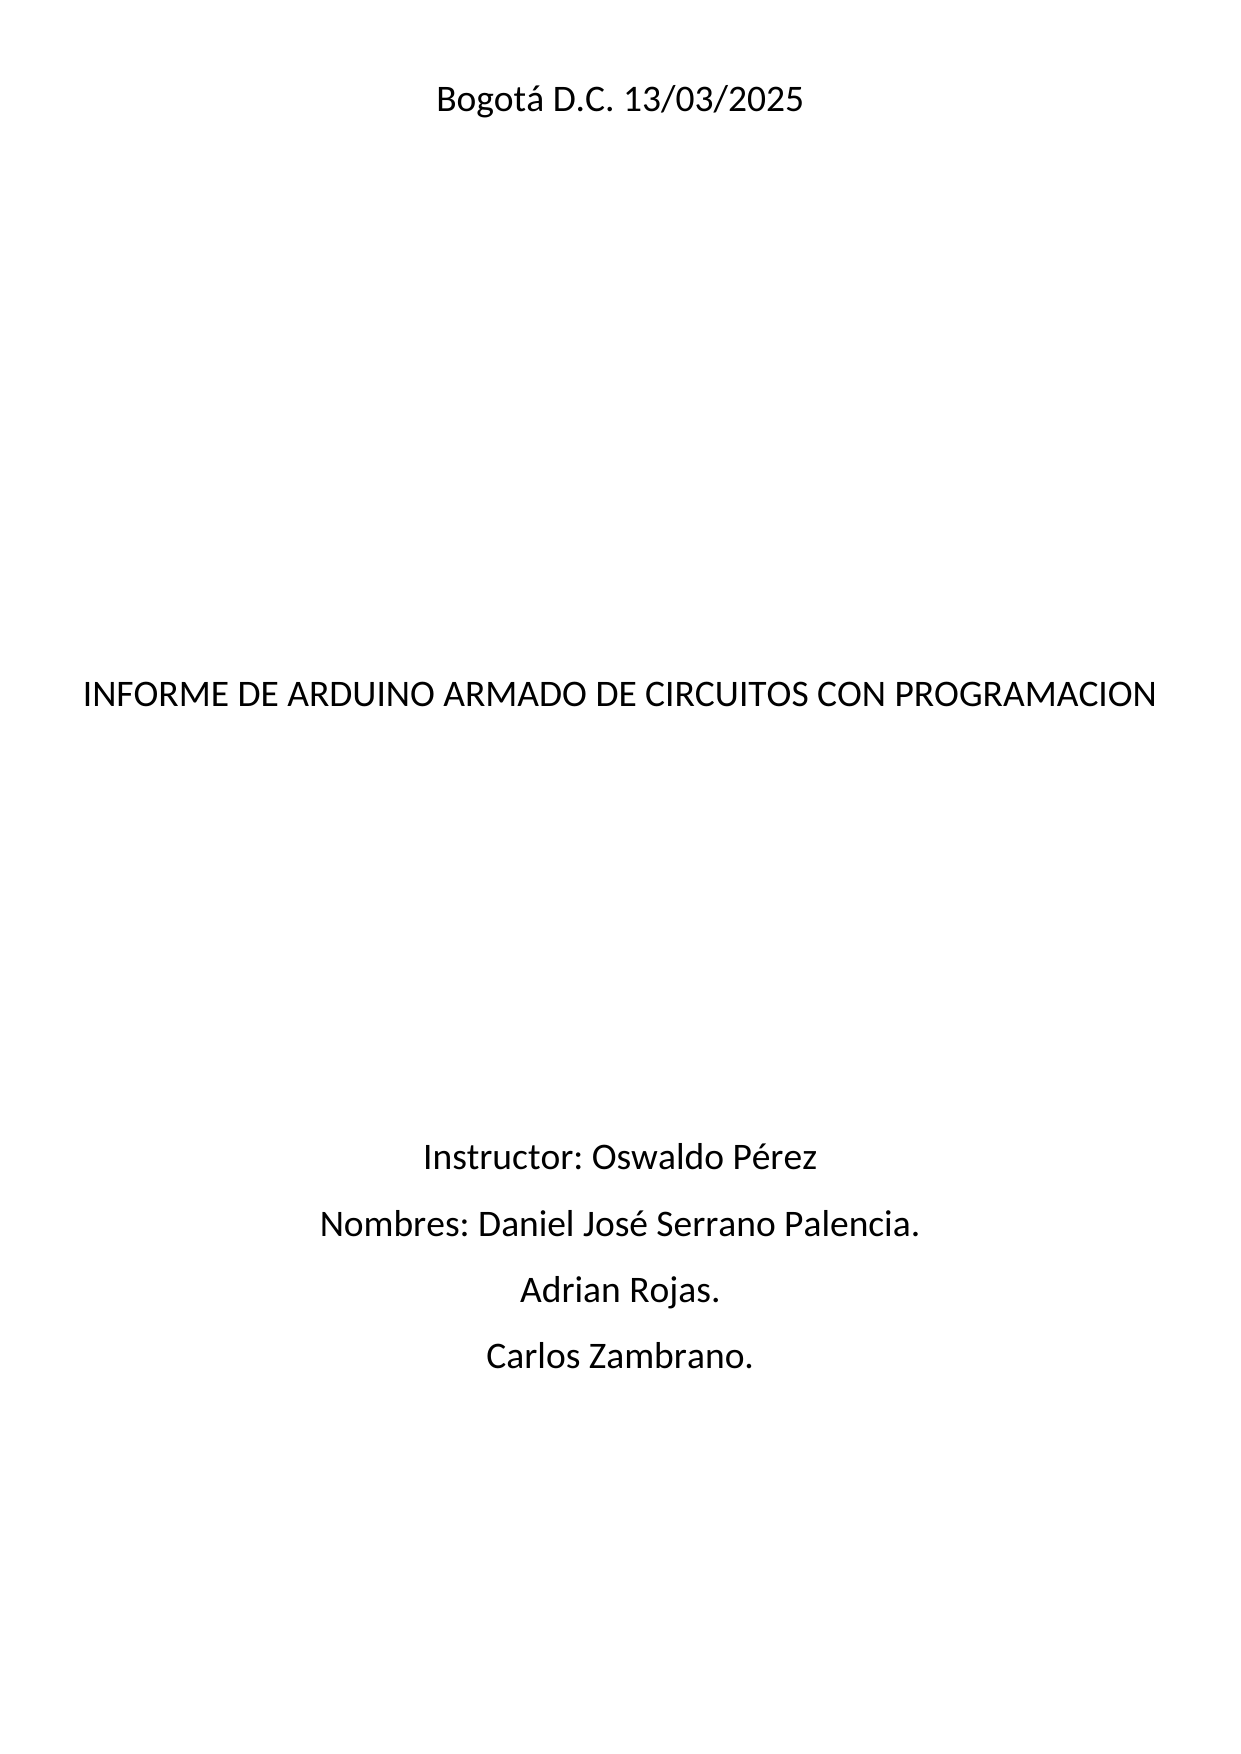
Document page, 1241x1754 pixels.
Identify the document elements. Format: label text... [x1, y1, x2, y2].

text INFORME DE ARDUINO ARMADO DE CIRCUITOS CON PROGRAMACION [75, 670, 1165, 716]
text Nombres: Daniel José Serrano Palencia. [75, 1199, 1165, 1245]
text Bogotá D.C. 13/03/2025 [75, 75, 1165, 121]
text Carlos Zambrano. [75, 1332, 1165, 1378]
text Instructor: Oswaldo Pérez [75, 1133, 1165, 1179]
text Adrian Rojas. [75, 1266, 1165, 1311]
